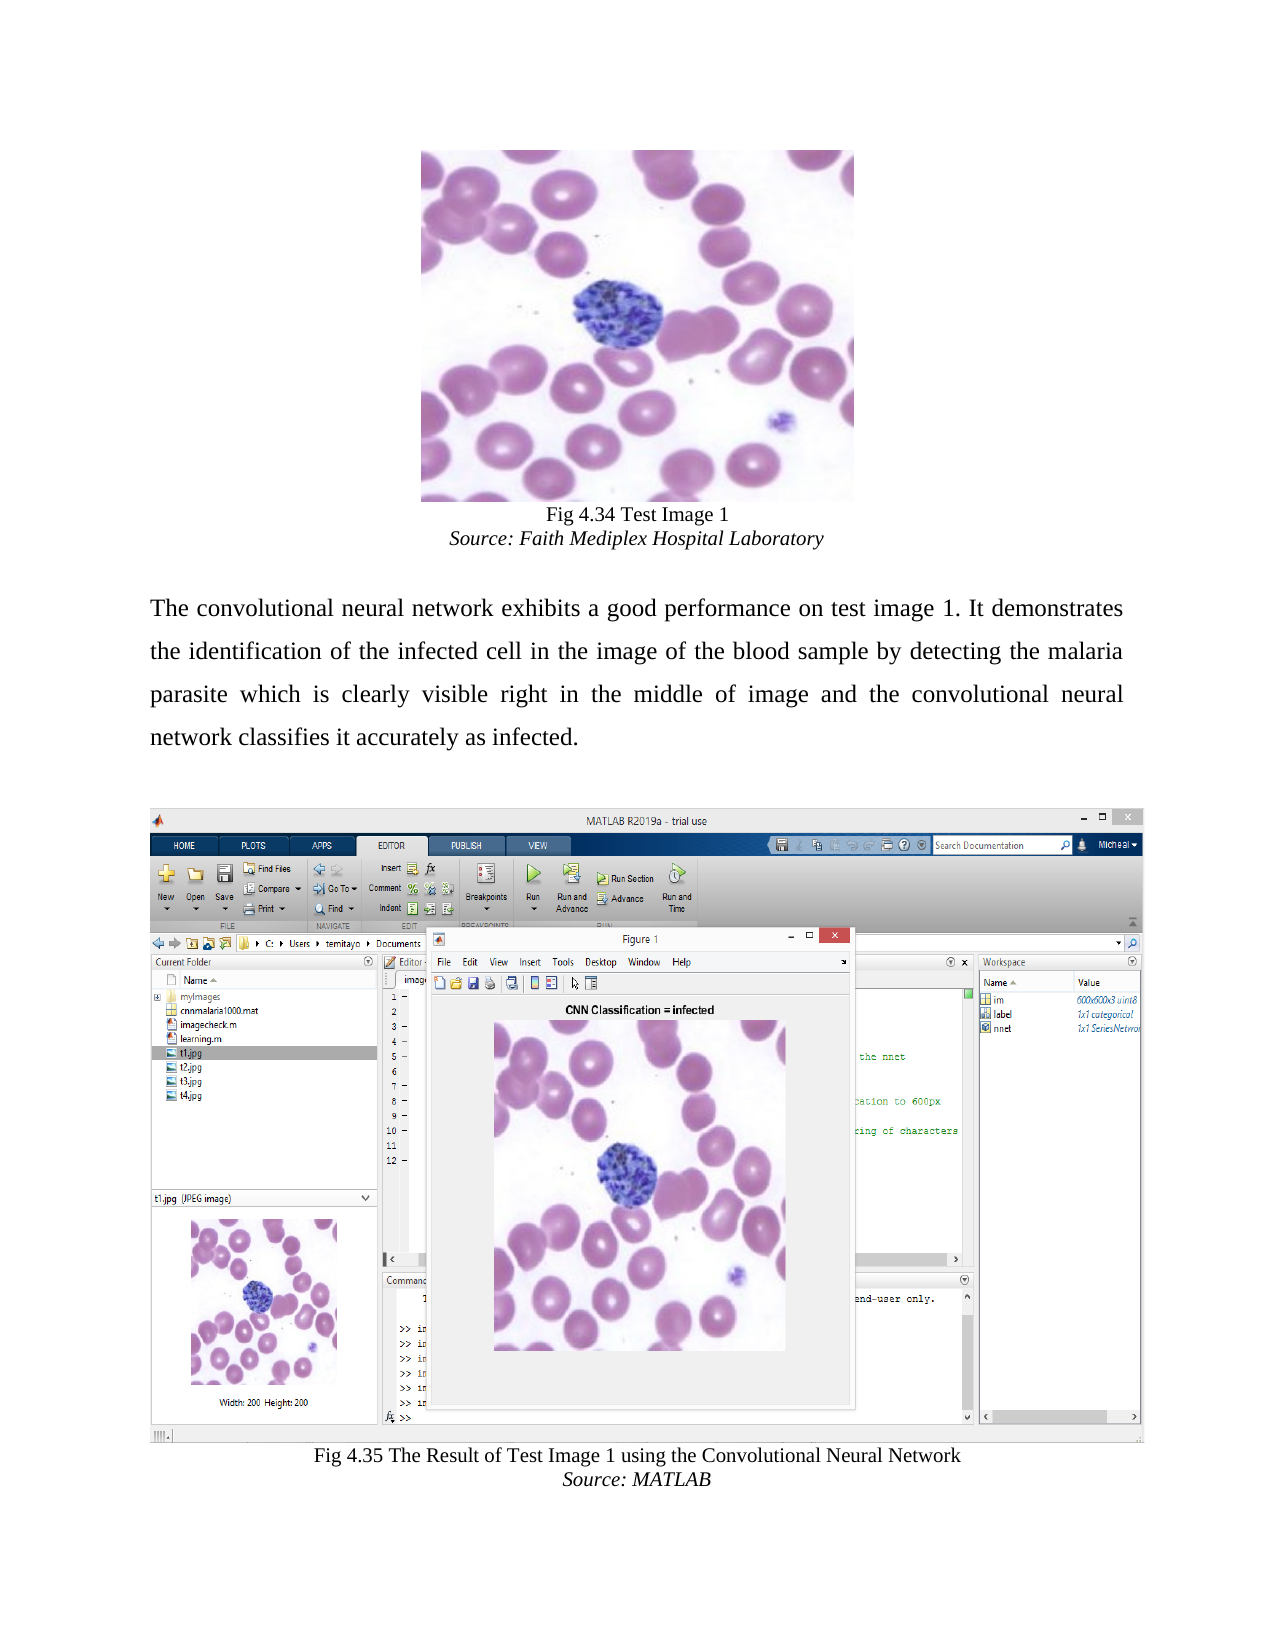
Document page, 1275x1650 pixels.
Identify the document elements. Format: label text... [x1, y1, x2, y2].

text The convolutional neural network exhibits a good performance on test image 1. It demonstrates the identification of the infected cell in the image of the blood sample by detecting the malaria parasite which is clearly visible right in the middle of image and the convolutional neural network classifies it accurately as infected. [150, 593, 1125, 751]
text Source: MATLAB [150, 1467, 1125, 1491]
picture [150, 808, 1145, 1443]
text Fig 4.35 The Result of Test Image 1 using the Convolutional Neural Network [150, 1443, 1125, 1467]
text Fig 4.34 Test Image 1 [150, 502, 1125, 526]
text Source: Faith Mediplex Hospital Laboratory [150, 526, 1125, 550]
picture [421, 150, 854, 502]
